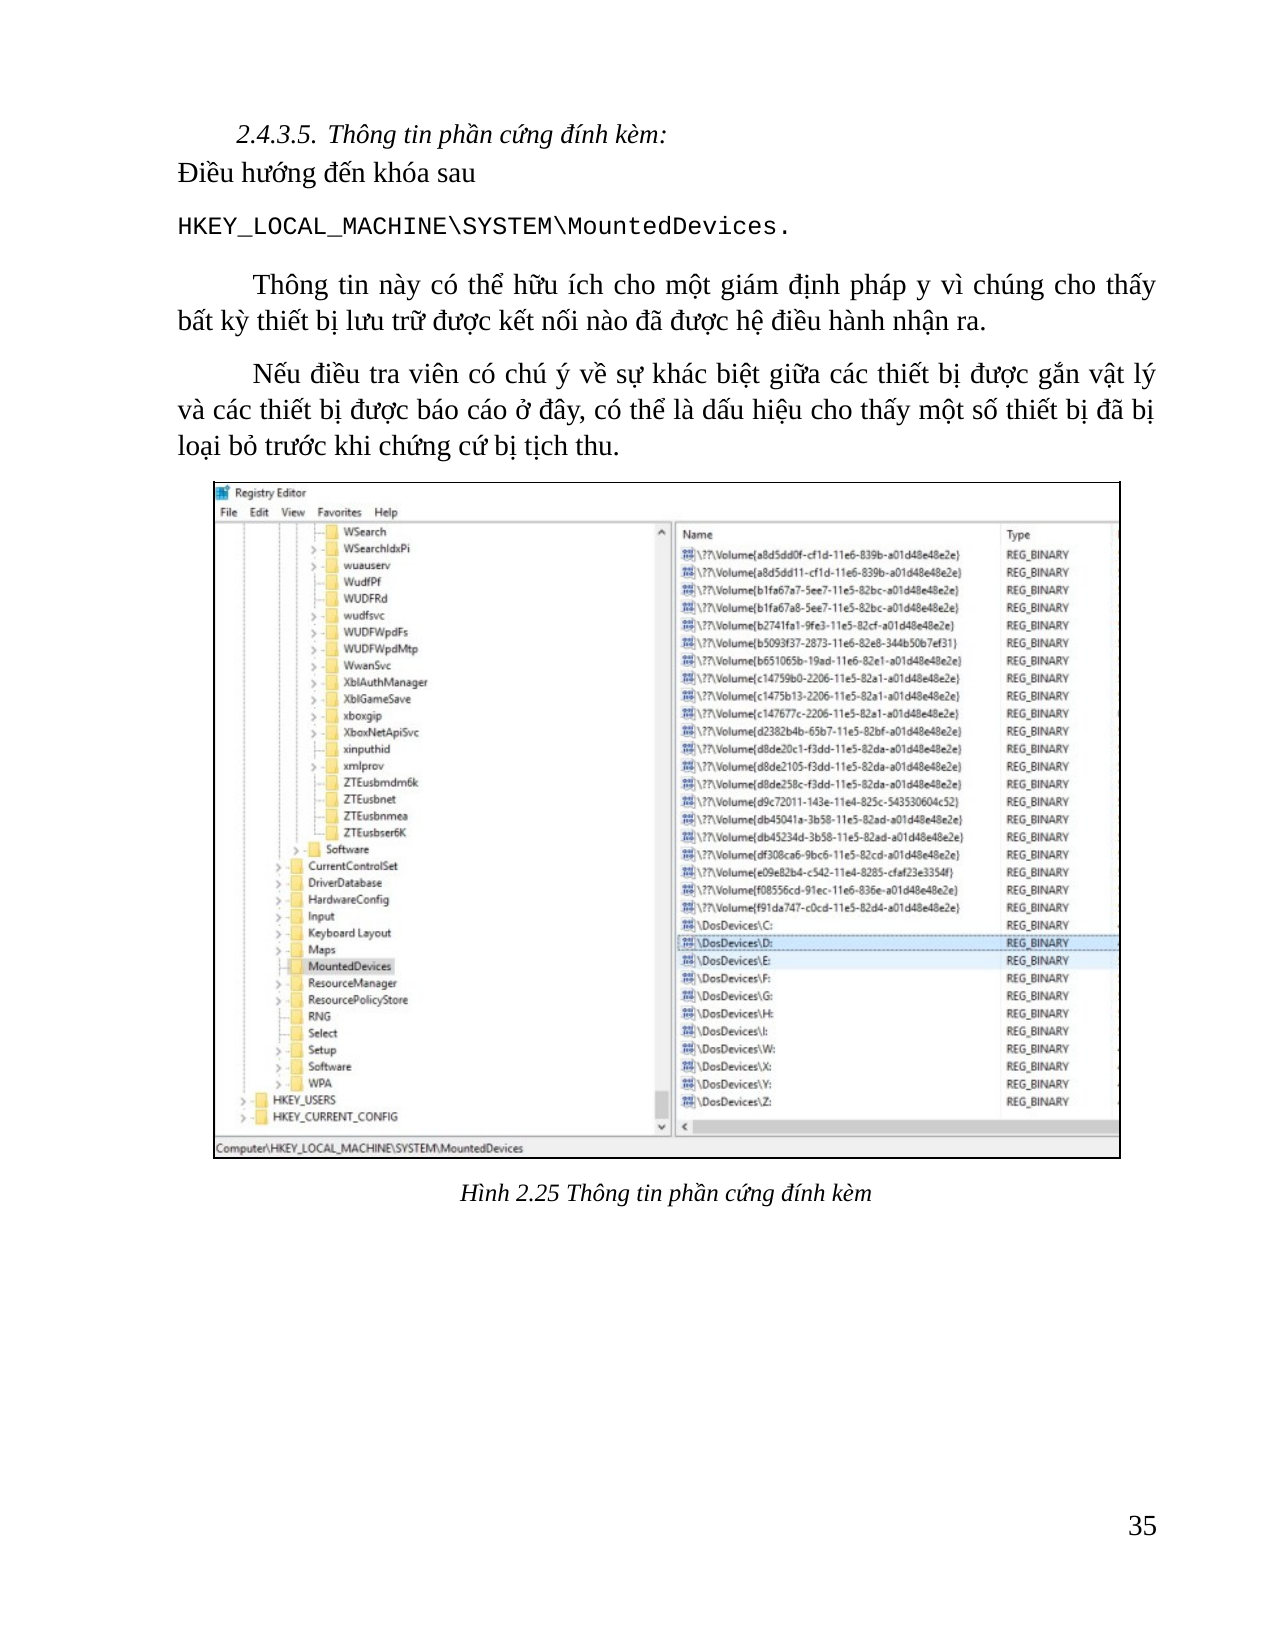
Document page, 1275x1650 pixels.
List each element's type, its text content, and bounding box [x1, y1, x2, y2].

text Thông tin này có thể hữu ích cho một giám định pháp y vì chúng cho thấy bất kỳ thiết bị lưu trữ được kết nối nào đã được hệ điều hành nhận ra. [177, 267, 1157, 337]
text Hình 2.25 Thông tin phần cứng đính kèm [177, 1178, 1157, 1207]
text Điều hướng đến khóa sau [177, 155, 1157, 189]
subtitle Thông tin phần cứng đính kèm: [236, 118, 1157, 149]
text HKEY_LOCAL_MACHINE\SYSTEM\MountedDevices. [177, 214, 1157, 242]
picture [215, 483, 1119, 1157]
text Nếu điều tra viên có chú ý về sự khác biệt giữa các thiết bị được gắn vật lý và các thiết bị được báo cáo ở đây, có thể là dấu hiệu cho thấy một số thiết bị đã bị loại bỏ trước khi chứng cứ bị tịch thu. [177, 356, 1157, 462]
